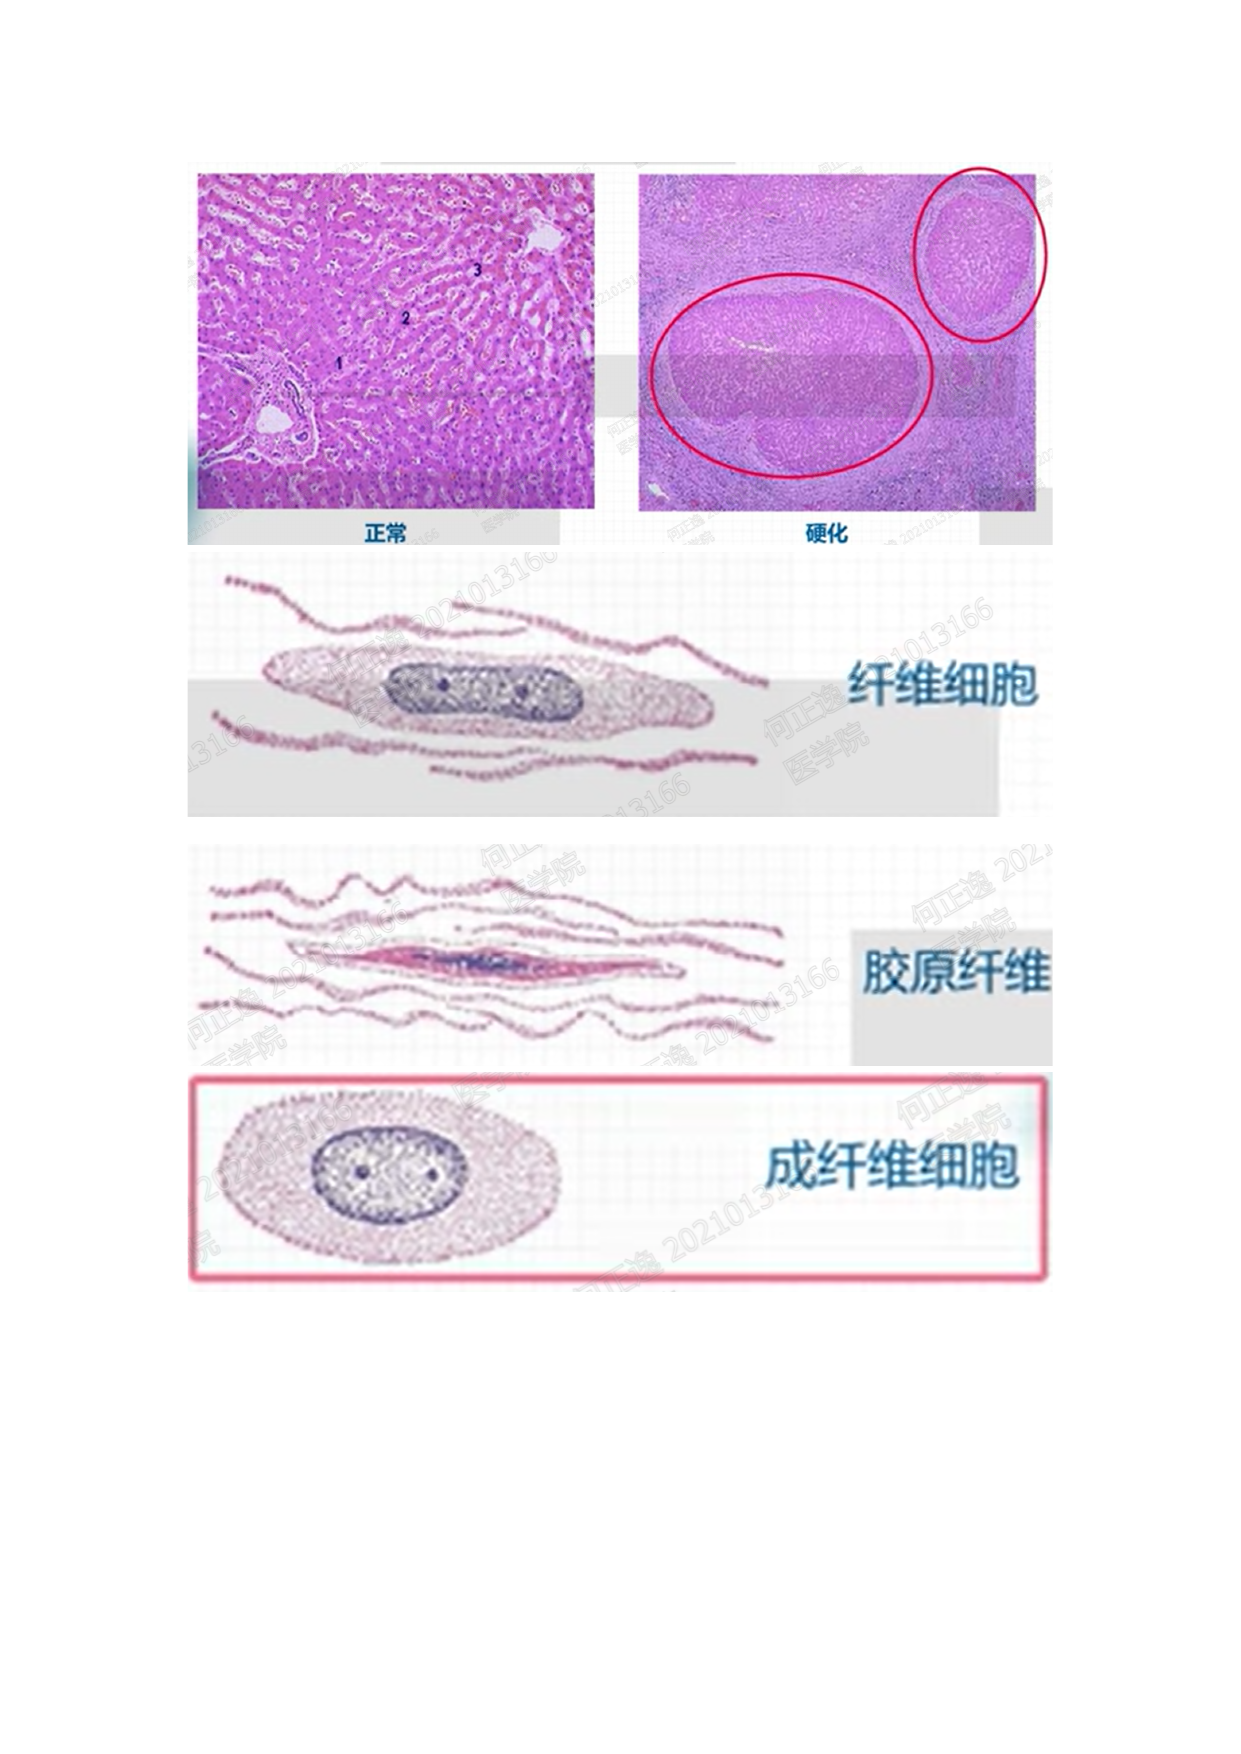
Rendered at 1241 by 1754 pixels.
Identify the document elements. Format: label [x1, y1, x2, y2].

picture [187, 844, 1053, 1066]
picture [187, 162, 1053, 545]
picture [187, 552, 1053, 817]
picture [187, 1072, 1053, 1292]
